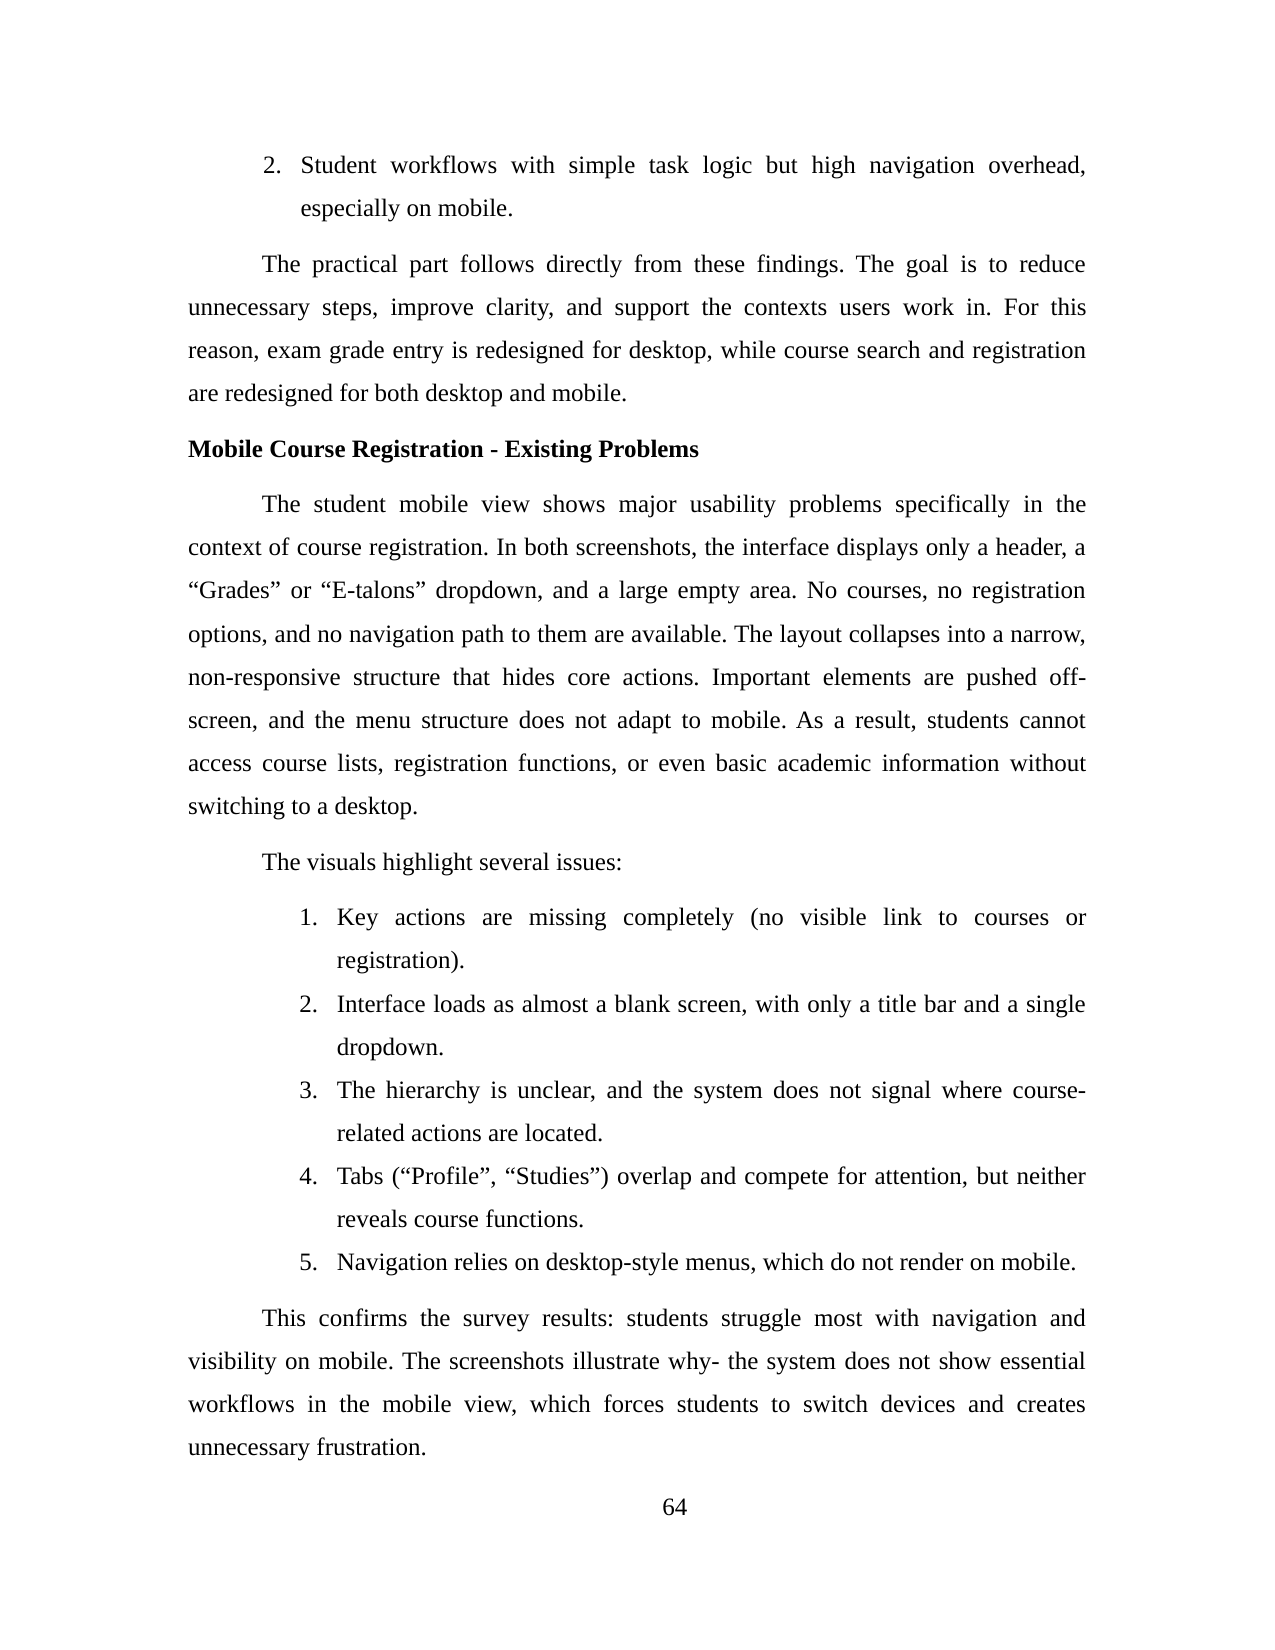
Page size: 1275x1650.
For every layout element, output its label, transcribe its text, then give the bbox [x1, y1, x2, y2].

text Mobile Course Registration - Existing Problems [188, 434, 1087, 462]
text The student mobile view shows major usability problems specifically in the context of course registration. In both screenshots, the interface displays only a header, a “Grades” or “E-talons” dropdown, and a large empty area. No courses, no registration options, and no navigation path to them are available. The layout collapses into a narrow, non-responsive structure that hides core actions. Important elements are pushed off-screen, and the menu structure does not adapt to mobile. As a result, students cannot access course lists, registration functions, or even basic academic information without switching to a desktop. [188, 489, 1087, 820]
text The practical part follows directly from these findings. The goal is to reduce unnecessary steps, improve clarity, and support the contexts users work in. For this reason, exam grade entry is redesigned for desktop, while course search and registration are redesigned for both desktop and mobile. [188, 249, 1087, 407]
list Key actions are missing completely (no visible link to courses or registration). [299, 902, 1087, 974]
text This confirms the survey results: students struggle most with navigation and visibility on mobile. The screenshots illustrate why- the system does not show essential workflows in the mobile view, which forces students to switch devices and creates unnecessary frustration. [188, 1303, 1087, 1461]
list Tabs (“Profile”, “Studies”) overlap and compete for attention, but neither reveals course functions. [299, 1161, 1087, 1233]
list Student workflows with simple task logic but high navigation overhead, especially on mobile. [263, 150, 1087, 222]
list Interface loads as almost a blank screen, with only a title bar and a single dropdown. [299, 989, 1087, 1061]
text The visuals highlight several issues: [188, 847, 1087, 876]
list The hierarchy is unclear, and the system does not signal where course-related actions are located. [299, 1075, 1087, 1147]
list Navigation relies on desktop-style menus, which do not render on mobile. [299, 1247, 1087, 1276]
